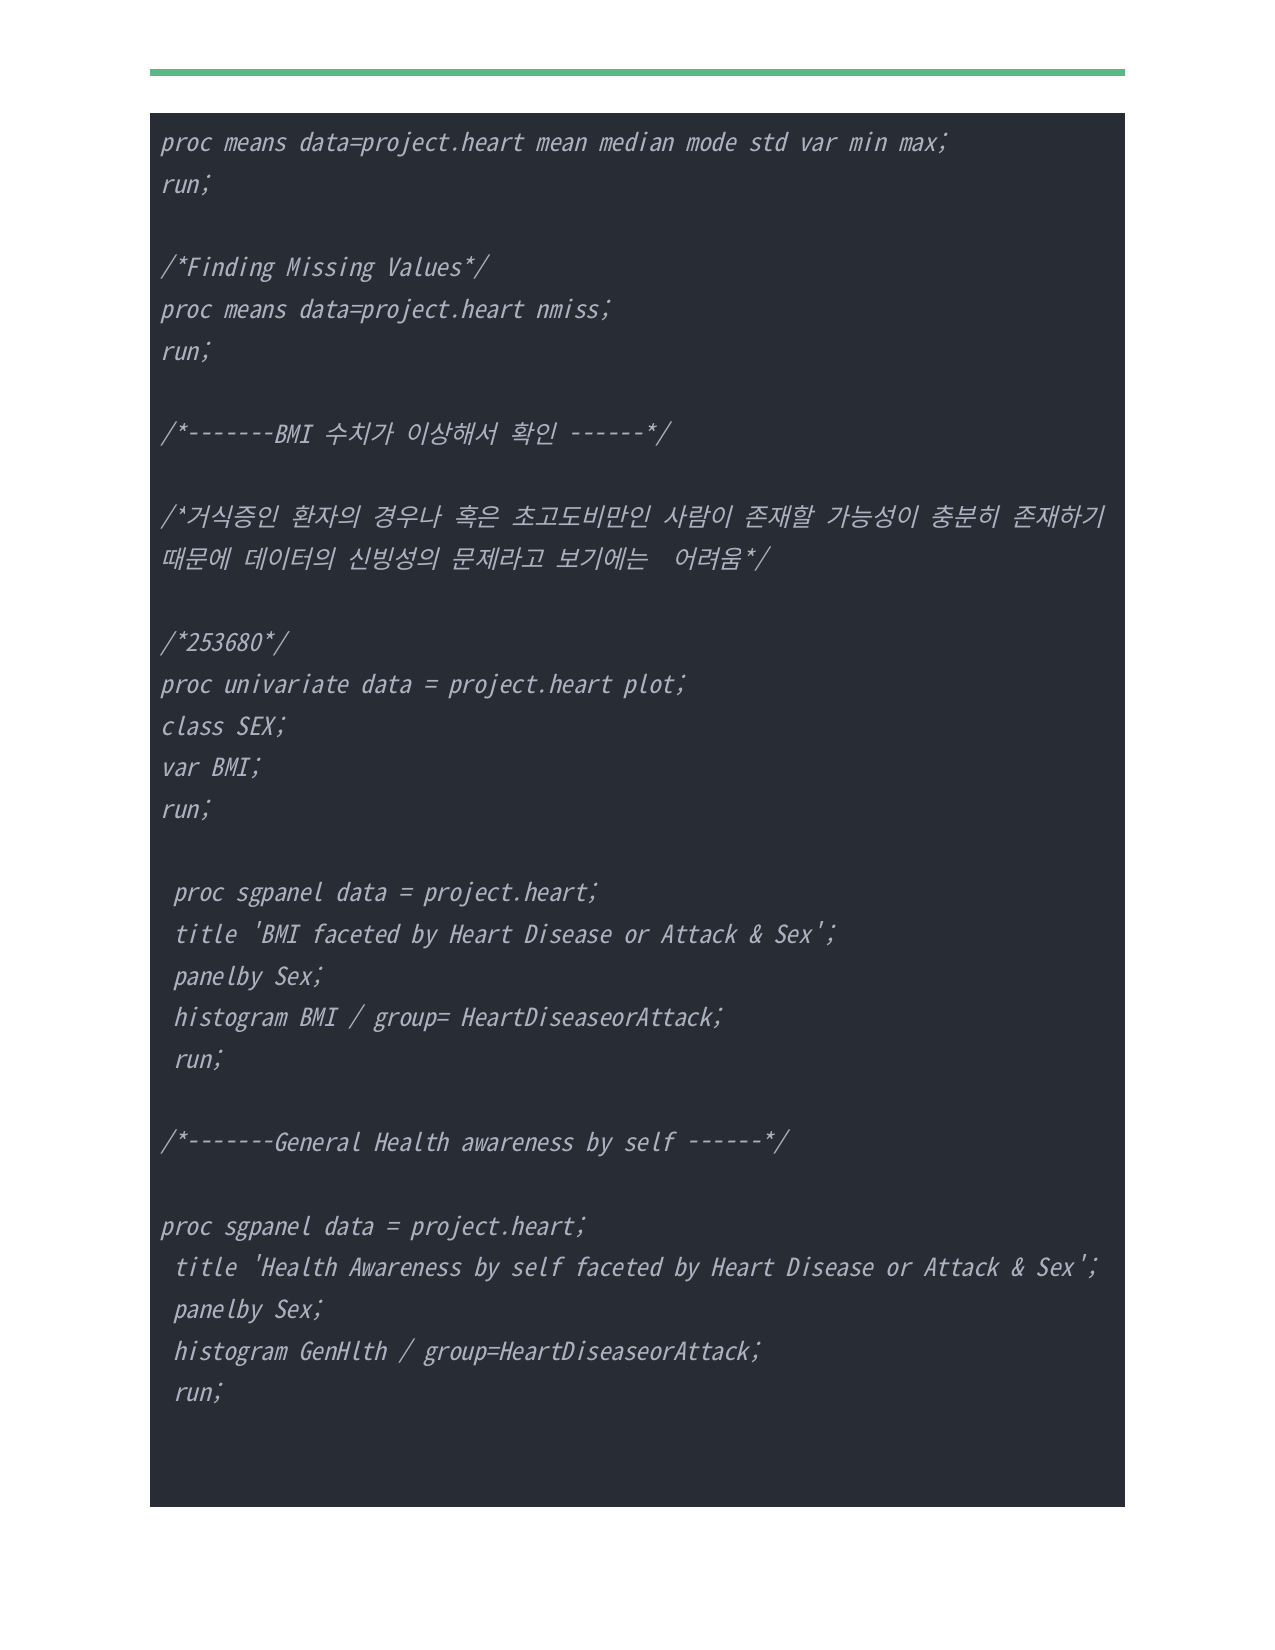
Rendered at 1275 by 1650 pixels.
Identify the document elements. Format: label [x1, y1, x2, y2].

table_header [150, 113, 1125, 1507]
picture [150, 69, 1125, 76]
